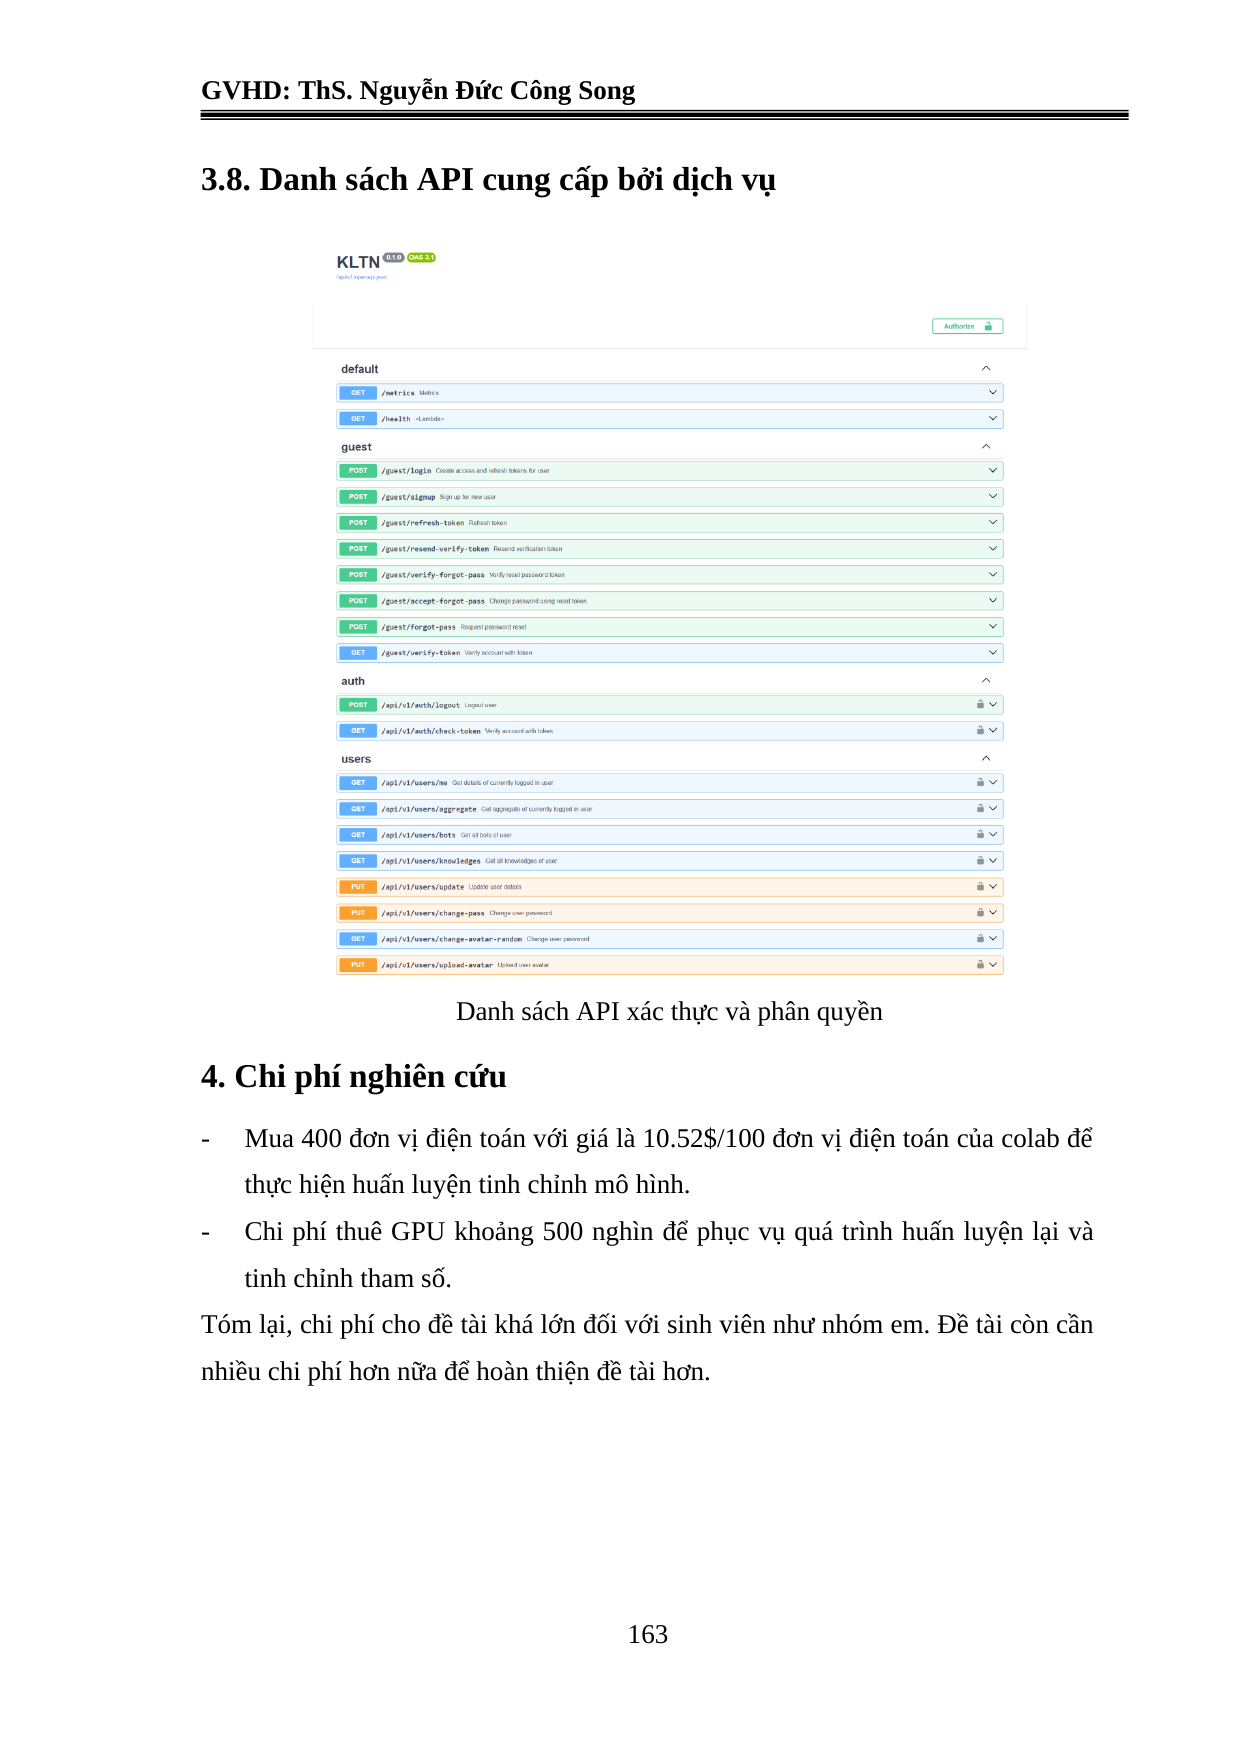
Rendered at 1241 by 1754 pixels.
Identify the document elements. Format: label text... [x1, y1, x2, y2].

list Chi phí thuê GPU khoảng 500 nghìn để phục vụ quá trình huấn luyện lại và tinh chỉnh tham số. [201, 1215, 1094, 1293]
text Tóm lại, chi phí cho đề tài khá lớn đối với sinh viên như nhóm em. Đề tài còn cần nhiều chi phí hơn nữa để hoàn thiện đề tài hơn. [201, 1308, 1094, 1386]
list Mua 400 đơn vị điện toán với giá là 10.52$/100 đơn vị điện toán của colab để thực hiện huấn luyện tinh chỉnh mô hình. [201, 1122, 1094, 1199]
text Danh sách API cung cấp bởi dịch vụ [201, 159, 1094, 198]
text Danh sách API xác thực và phân quyền [244, 995, 1094, 1026]
picture [309, 225, 1030, 986]
text Chi phí nghiên cứu [201, 1056, 1094, 1094]
